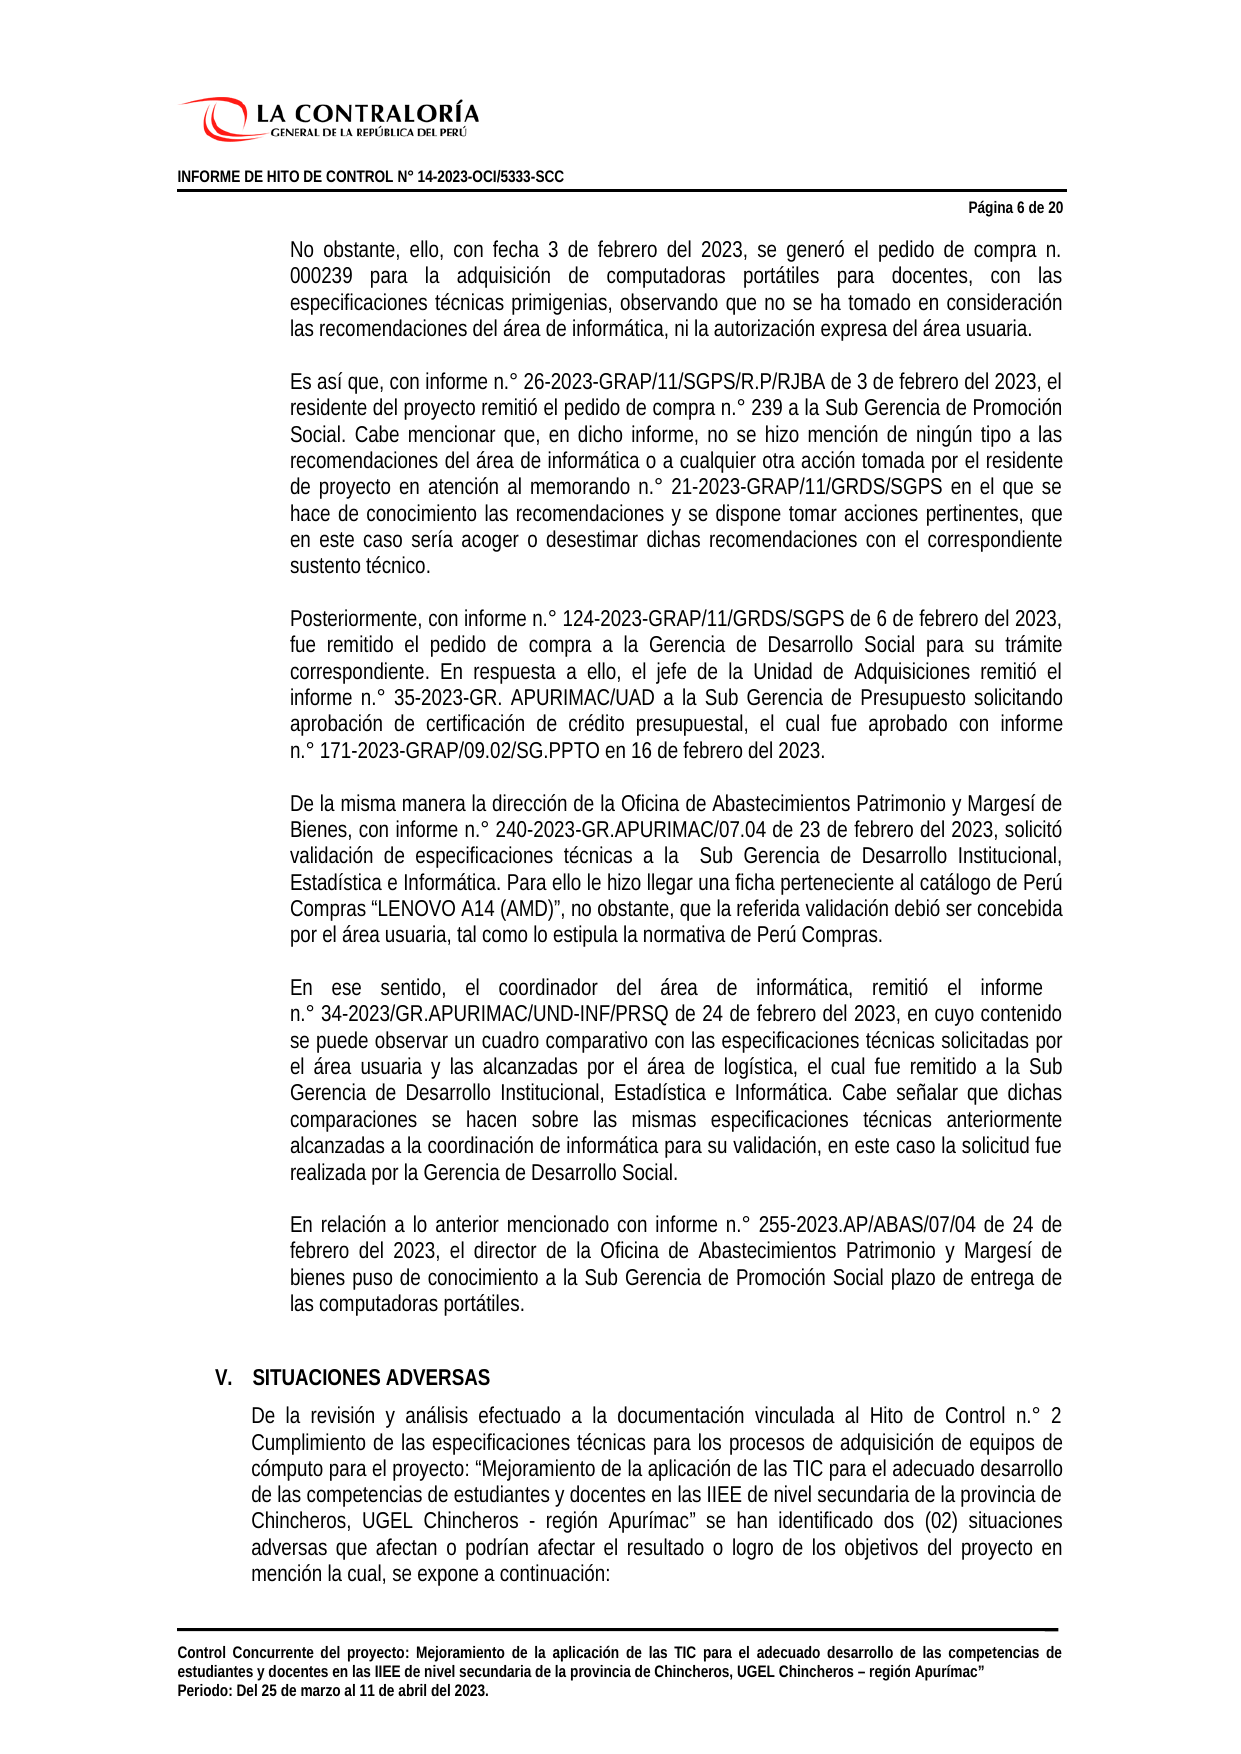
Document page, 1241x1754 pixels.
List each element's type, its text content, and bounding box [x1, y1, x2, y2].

list Es así que, con informe n.° 26-2023-GRAP/11/SGPS/R.P/RJBA de 3 de febrero del 2023, el residente del proyecto remitió el pedido de compra n.° 239 a la Sub Gerencia de Promoción Social. Cabe mencionar que, en dicho informe, no se hizo mención de ningún tipo a las recomendaciones del área de informática o a cualquier otra acción tomada por el residente de proyecto en atención al memorando n.° 21-2023-GRAP/11/GRDS/SGPS en el que se hace de conocimiento las recomendaciones y se dispone tomar acciones pertinentes, que en este caso sería acoger o desestimar dichas recomendaciones con el correspondiente sustento técnico. [290, 368, 1063, 579]
picture [177, 73, 479, 167]
subtitle SITUACIONES ADVERSAS [215, 1364, 1063, 1390]
list De la misma manera la dirección de la Oficina de Abastecimientos Patrimonio y Margesí de Bienes, con informe n.° 240-2023-GR.APURIMAC/07.04 de 23 de febrero del 2023, solicitó validación de especificaciones técnicas a la Sub Gerencia de Desarrollo Institucional, Estadística e Informática. Para ello le hizo llegar una ficha perteneciente al catálogo de Perú Compras “LENOVO A14 (AMD)”, no obstante, que la referida validación debió ser concebida por el área usuaria, tal como lo estipula la normativa de Perú Compras. [290, 789, 1063, 948]
list No obstante, ello, con fecha 3 de febrero del 2023, se generó el pedido de compra n. 000239 para la adquisición de computadoras portátiles para docentes, con las especificaciones técnicas primigenias, observando que no se ha tomado en consideración las recomendaciones del área de informática, ni la autorización expresa del área usuaria. [290, 236, 1063, 341]
list Posteriormente, con informe n.° 124-2023-GRAP/11/GRDS/SGPS de 6 de febrero del 2023, fue remitido el pedido de compra a la Gerencia de Desarrollo Social para su trámite correspondiente. En respuesta a ello, el jefe de la Unidad de Adquisiciones remitió el informe n.° 35-2023-GR. APURIMAC/UAD a la Sub Gerencia de Presupuesto solicitando aprobación de certificación de crédito presupuestal, el cual fue aprobado con informe n.° 171-2023-GRAP/09.02/SG.PPTO en 16 de febrero del 2023. [290, 605, 1063, 763]
list En relación a lo anterior mencionado con informe n.° 255-2023.AP/ABAS/07/04 de 24 de febrero del 2023, el director de la Oficina de Abastecimientos Patrimonio y Margesí de bienes puso de conocimiento a la Sub Gerencia de Promoción Social plazo de entrega de las computadoras portátiles. [290, 1211, 1063, 1317]
text De la revisión y análisis efectuado a la documentación vinculada al Hito de Control n.° 2 Cumplimiento de las especificaciones técnicas para los procesos de adquisición de equipos de cómputo para el proyecto: “Mejoramiento de la aplicación de las TIC para el adecuado desarrollo de las competencias de estudiantes y docentes en las IIEE de nivel secundaria de la provincia de Chincheros, UGEL Chincheros - región Apurímac” se han identificado dos (02) situaciones adversas que afectan o podrían afectar el resultado o logro de los objetivos del proyecto en mención la cual, se expone a continuación: [251, 1402, 1063, 1587]
list En ese sentido, el coordinador del área de informática, remitió el informe n.° 34-2023/GR.APURIMAC/UND-INF/PRSQ de 24 de febrero del 2023, en cuyo contenido se puede observar un cuadro comparativo con las especificaciones técnicas solicitadas por el área usuaria y las alcanzadas por el área de logística, el cual fue remitido a la Sub Gerencia de Desarrollo Institucional, Estadística e Informática. Cabe señalar que dichas comparaciones se hacen sobre las mismas especificaciones técnicas anteriormente alcanzadas a la coordinación de informática para su validación, en este caso la solicitud fue realizada por la Gerencia de Desarrollo Social. [290, 974, 1063, 1185]
